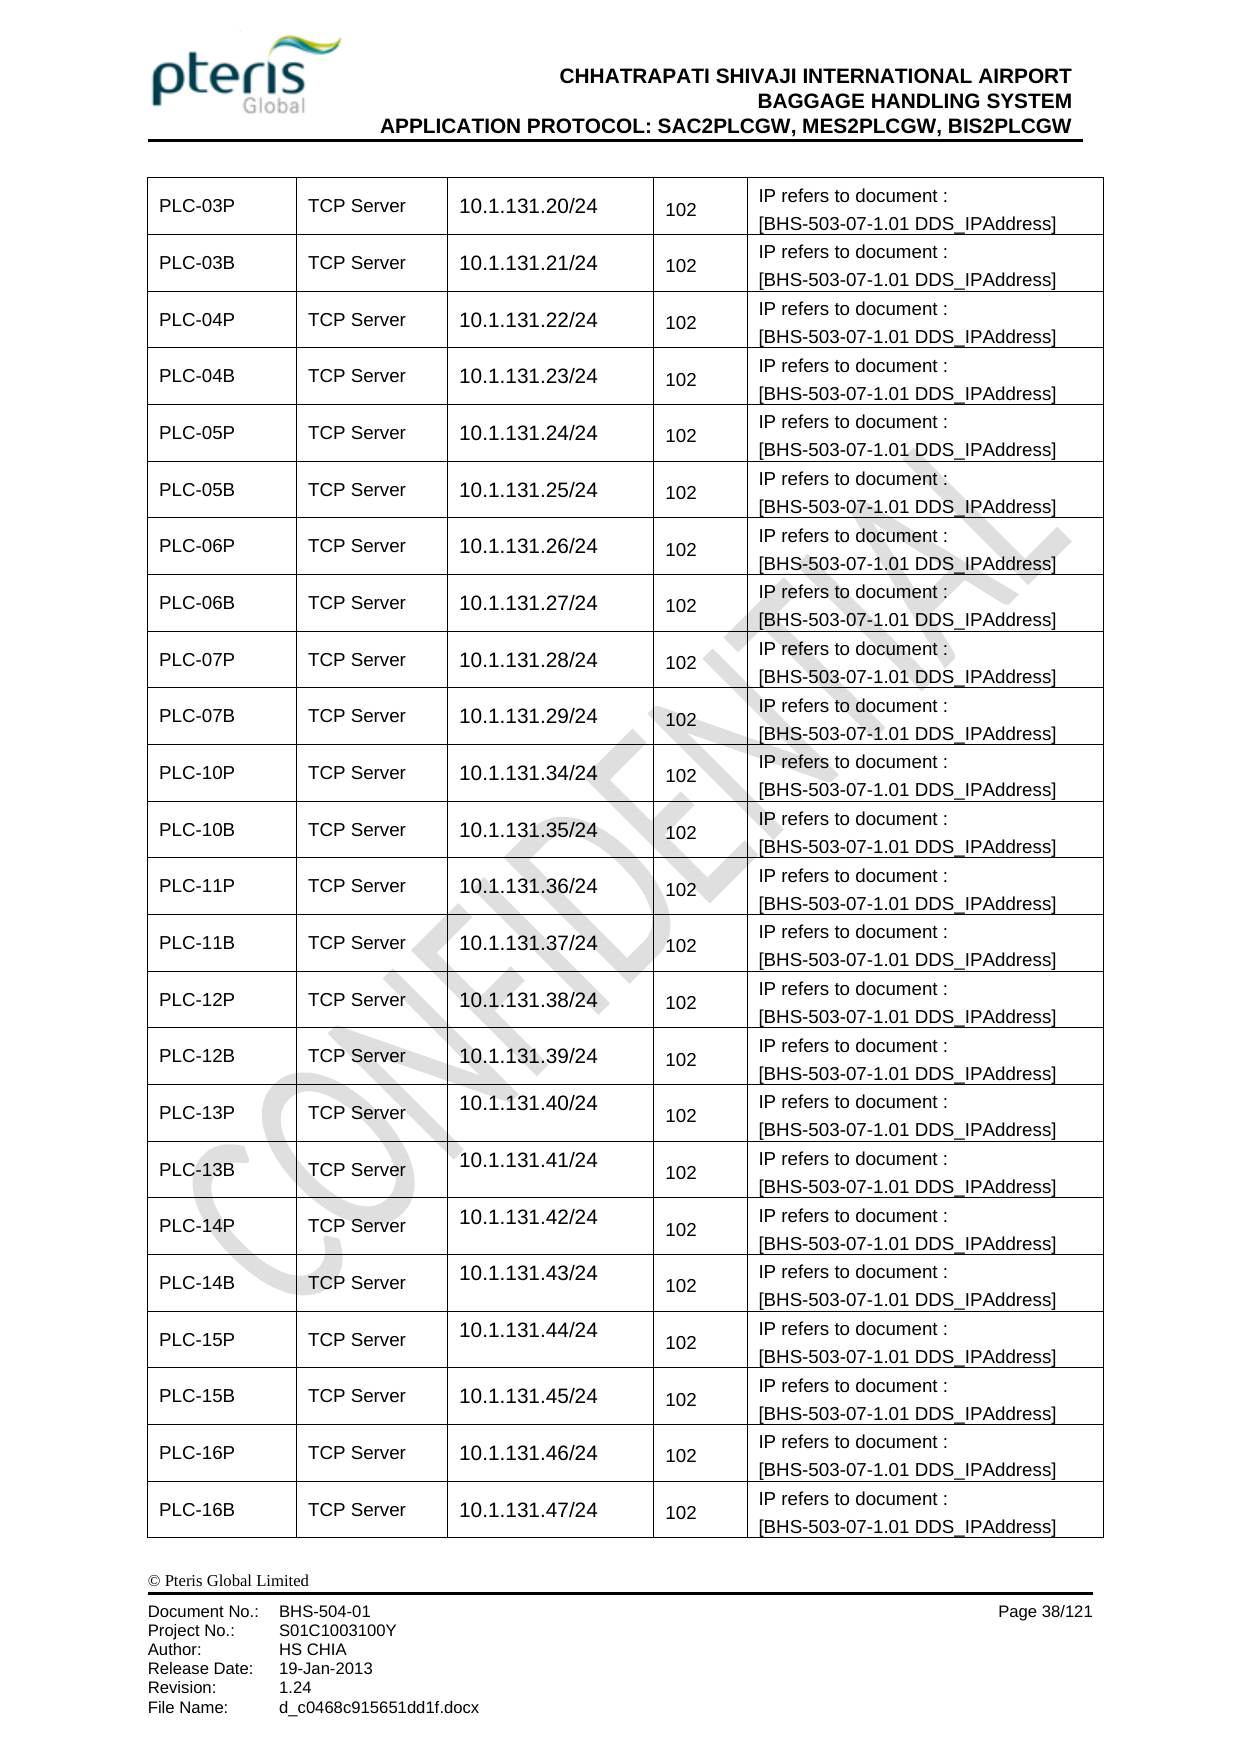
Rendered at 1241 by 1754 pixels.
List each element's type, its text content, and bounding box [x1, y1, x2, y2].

table_cell 102 [654, 518, 747, 574]
table_cell 102 [654, 348, 747, 404]
table_cell 10.1.131.38/24 [448, 972, 653, 1027]
table_cell IP refers to document : [BHS-503-07-1.01 DDS_IPAddress] [748, 745, 1103, 801]
table_cell TCP Server [297, 178, 447, 234]
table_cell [748, 1482, 1103, 1537]
table_cell 10.1.131.39/24 [448, 1028, 653, 1084]
table_cell IP refers to document : [BHS-503-07-1.01 DDS_IPAddress] [748, 1312, 1103, 1367]
table_cell 10.1.131.28/24 [448, 632, 653, 687]
table_cell IP refers to document : [BHS-503-07-1.01 DDS_IPAddress] [748, 1142, 1103, 1197]
table_cell PLC-13P [148, 1085, 296, 1141]
table_cell 102 [654, 688, 747, 744]
table_cell 10.1.131.21/24 [448, 235, 653, 291]
table_cell PLC-10P [148, 745, 296, 801]
table_cell PLC-06P [148, 518, 296, 574]
table_cell TCP Server [297, 1198, 447, 1254]
table_cell IP refers to document : [BHS-503-07-1.01 DDS_IPAddress] [748, 1368, 1103, 1424]
table_cell TCP Server [297, 405, 447, 461]
table_cell TCP Server [297, 802, 447, 857]
table_cell 102 [654, 802, 747, 857]
table_cell PLC-14P [148, 1198, 296, 1254]
table_cell 10.1.131.47/24 [448, 1482, 653, 1537]
table_cell 10.1.131.41/24 [448, 1142, 653, 1197]
table_cell PLC-12B [148, 1028, 296, 1084]
table_cell TCP Server [297, 1142, 447, 1197]
table_cell 10.1.131.20/24 [448, 178, 653, 234]
table_cell 102 [654, 235, 747, 291]
table_cell 10.1.131.22/24 [448, 292, 653, 347]
table_cell 102 [654, 745, 747, 801]
table_cell PLC-05P [148, 405, 296, 461]
table_cell IP refers to document : [BHS-503-07-1.01 DDS_IPAddress] [748, 292, 1103, 347]
table_cell IP refers to document : [BHS-503-07-1.01 DDS_IPAddress] [748, 858, 1103, 914]
table_cell PLC-04B [148, 348, 296, 404]
table_cell TCP Server [297, 1085, 447, 1141]
table_cell PLC-07P [148, 632, 296, 687]
table_cell PLC-16B [148, 1482, 296, 1537]
table_cell IP refers to document : [BHS-503-07-1.01 DDS_IPAddress] [748, 1085, 1103, 1141]
table_cell 102 [654, 972, 747, 1027]
table_cell 10.1.131.42/24 [448, 1198, 653, 1254]
table_cell PLC-07B [148, 688, 296, 744]
table_cell IP refers to document : [BHS-503-07-1.01 DDS_IPAddress] [748, 348, 1103, 404]
table_cell 102 [654, 1255, 747, 1311]
table_cell TCP Server [297, 1312, 447, 1367]
table_cell 10.1.131.34/24 [448, 745, 653, 801]
table_cell TCP Server [297, 1425, 447, 1481]
table_cell 10.1.131.29/24 [448, 688, 653, 744]
table_cell TCP Server [297, 518, 447, 574]
table_cell IP refers to document : [BHS-503-07-1.01 DDS_IPAddress] [748, 462, 1103, 517]
table_cell IP refers to document : [BHS-503-07-1.01 DDS_IPAddress] [748, 405, 1103, 461]
table_cell PLC-05B [148, 462, 296, 517]
table_cell TCP Server [297, 1028, 447, 1084]
table_cell 102 [654, 915, 747, 971]
table_cell TCP Server [297, 1255, 447, 1311]
table_cell IP refers to document : [BHS-503-07-1.01 DDS_IPAddress] [748, 518, 1103, 574]
table_cell 102 [654, 405, 747, 461]
table_cell 10.1.131.26/24 [448, 518, 653, 574]
table_cell 10.1.131.24/24 [448, 405, 653, 461]
table_cell PLC-13B [148, 1142, 296, 1197]
table_cell TCP Server [297, 1368, 447, 1424]
table_cell 102 [654, 1198, 747, 1254]
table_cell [748, 178, 1103, 234]
table_cell PLC-03P [148, 178, 296, 234]
table_cell 10.1.131.46/24 [448, 1425, 653, 1481]
table_cell 102 [654, 292, 747, 347]
table_cell TCP Server [297, 688, 447, 744]
table_cell PLC-03B [148, 235, 296, 291]
table_cell TCP Server [297, 462, 447, 517]
table_cell 10.1.131.36/24 [448, 858, 653, 914]
table_cell IP refers to document : [BHS-503-07-1.01 DDS_IPAddress] [748, 632, 1103, 687]
table_cell PLC-16P [148, 1425, 296, 1481]
table_cell 10.1.131.43/24 [448, 1255, 653, 1311]
table_cell 102 [654, 178, 747, 234]
table_cell IP refers to document : [BHS-503-07-1.01 DDS_IPAddress] [748, 1028, 1103, 1084]
table_cell IP refers to document : [BHS-503-07-1.01 DDS_IPAddress] [748, 1255, 1103, 1311]
table_cell PLC-15P [148, 1312, 296, 1367]
table_cell 10.1.131.35/24 [448, 802, 653, 857]
table_cell 102 [654, 1028, 747, 1084]
table_cell TCP Server [297, 858, 447, 914]
table_cell IP refers to document : [BHS-503-07-1.01 DDS_IPAddress] [748, 915, 1103, 971]
table_cell TCP Server [297, 915, 447, 971]
table_cell TCP Server [297, 235, 447, 291]
table_cell TCP Server [297, 292, 447, 347]
table_cell 102 [654, 1142, 747, 1197]
table_cell 10.1.131.25/24 [448, 462, 653, 517]
picture [149, 31, 342, 118]
table_cell 102 [654, 858, 747, 914]
table_cell TCP Server [297, 632, 447, 687]
table_cell PLC-14B [148, 1255, 296, 1311]
table_cell IP refers to document : [BHS-503-07-1.01 DDS_IPAddress] [748, 575, 1103, 631]
table_cell TCP Server [297, 972, 447, 1027]
table_cell 102 [654, 1482, 747, 1537]
table_cell TCP Server [297, 745, 447, 801]
table_cell PLC-06B [148, 575, 296, 631]
table_cell 10.1.131.23/24 [448, 348, 653, 404]
table_cell 102 [654, 575, 747, 631]
table_cell 102 [654, 1085, 747, 1141]
table_cell PLC-10B [148, 802, 296, 857]
table_cell IP refers to document : [BHS-503-07-1.01 DDS_IPAddress] [748, 1198, 1103, 1254]
table_cell 10.1.131.40/24 [448, 1085, 653, 1141]
table_cell 10.1.131.27/24 [448, 575, 653, 631]
table_cell 102 [654, 1425, 747, 1481]
table_cell IP refers to document : [BHS-503-07-1.01 DDS_IPAddress] [748, 688, 1103, 744]
table_cell PLC-04P [148, 292, 296, 347]
table_cell 102 [654, 1368, 747, 1424]
table_cell TCP Server [297, 348, 447, 404]
table_cell 102 [654, 462, 747, 517]
table_cell PLC-11B [148, 915, 296, 971]
table_cell IP refers to document : [BHS-503-07-1.01 DDS_IPAddress] [748, 972, 1103, 1027]
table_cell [748, 1425, 1103, 1481]
table_cell 10.1.131.44/24 [448, 1312, 653, 1367]
table_cell 10.1.131.45/24 [448, 1368, 653, 1424]
table_cell TCP Server [297, 575, 447, 631]
table_cell 102 [654, 1312, 747, 1367]
table_cell PLC-11P [148, 858, 296, 914]
table_cell PLC-12P [148, 972, 296, 1027]
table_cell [748, 235, 1103, 291]
table_cell TCP Server [297, 1482, 447, 1537]
table_cell 102 [654, 632, 747, 687]
table_cell IP refers to document : [BHS-503-07-1.01 DDS_IPAddress] [748, 802, 1103, 857]
table_cell PLC-15B [148, 1368, 296, 1424]
table_cell 10.1.131.37/24 [448, 915, 653, 971]
